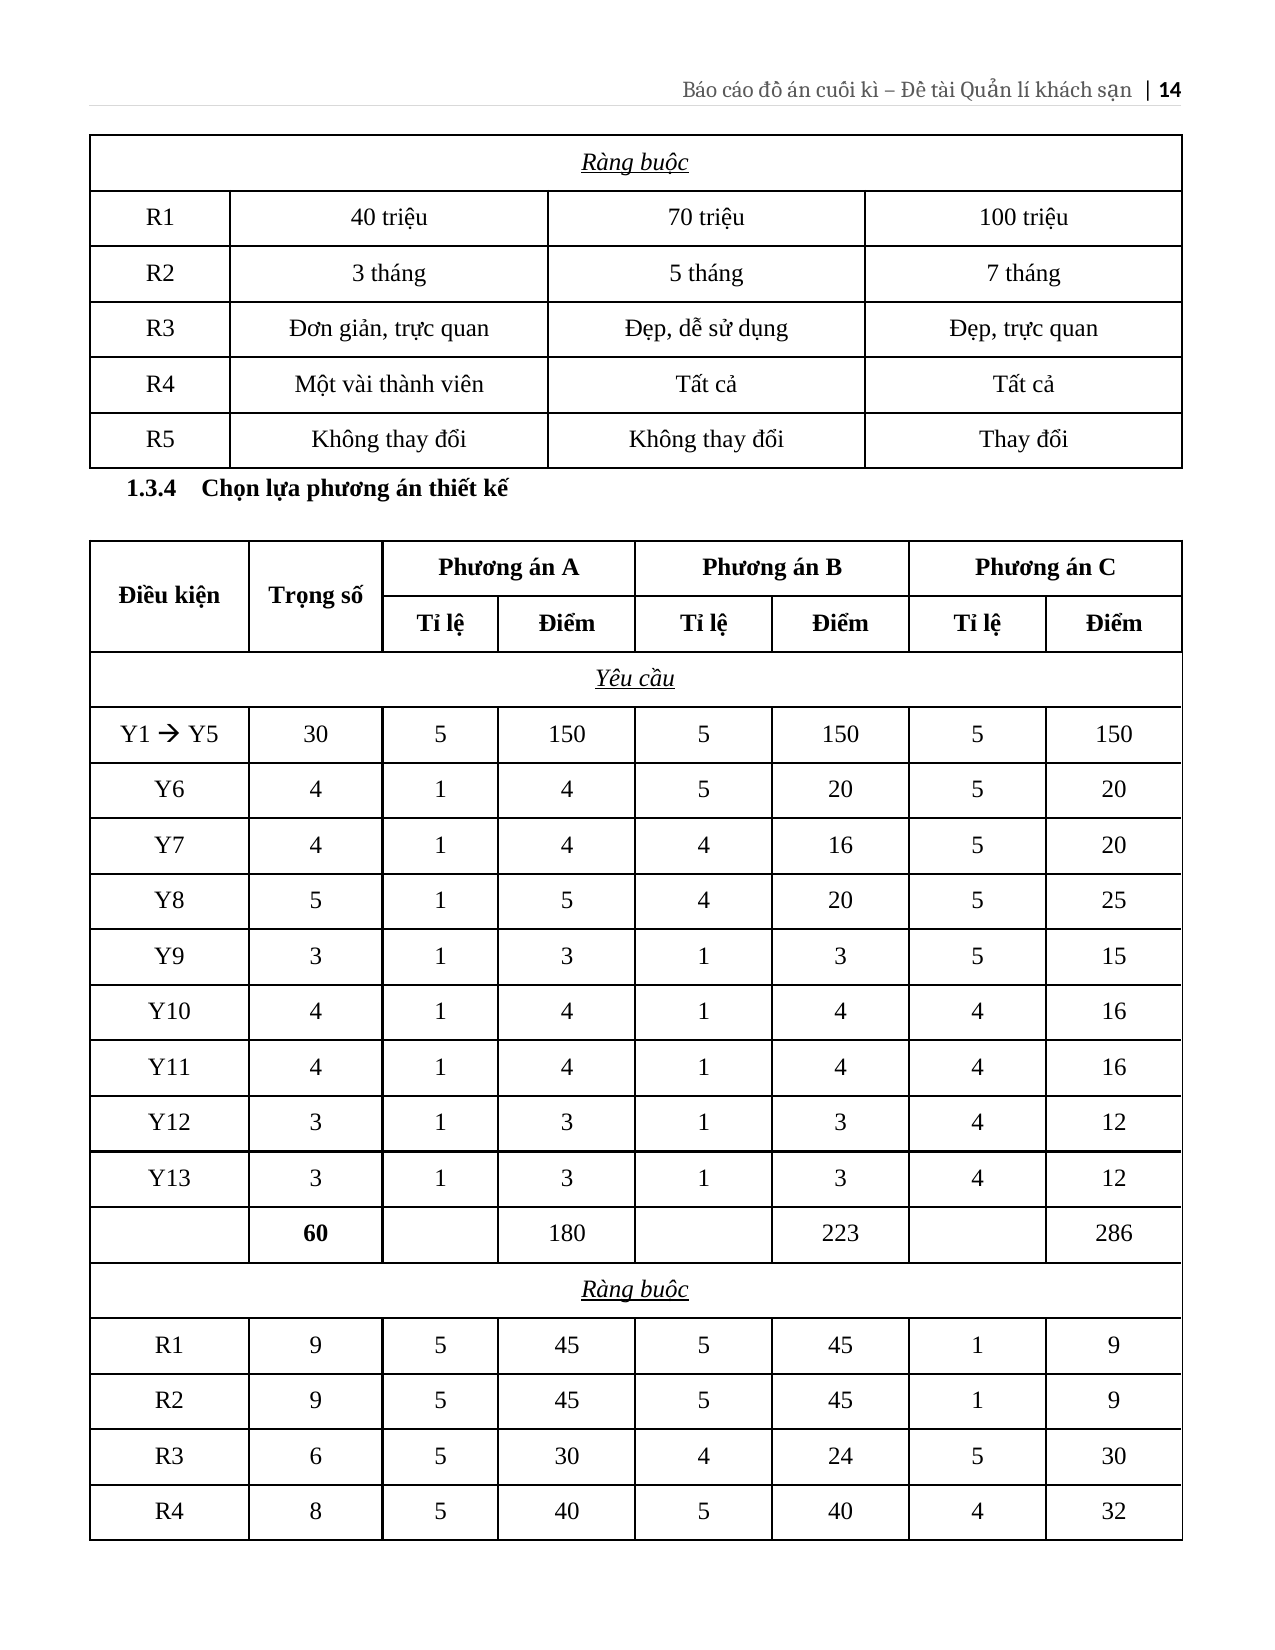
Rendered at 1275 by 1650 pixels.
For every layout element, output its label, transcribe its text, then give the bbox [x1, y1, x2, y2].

table_cell 3 [773, 1153, 908, 1206]
table_cell R1 [91, 192, 229, 245]
table_cell 4 [910, 1486, 1045, 1539]
table_cell Ràng buộc [91, 136, 1181, 190]
table_cell 40 [499, 1486, 634, 1539]
table_cell Đẹp, dễ sử dụng [549, 303, 864, 356]
table_cell 1 [384, 764, 497, 817]
table_cell 7 tháng [866, 247, 1181, 301]
table_cell 1 [636, 1041, 771, 1095]
table_cell 12 [1047, 1095, 1182, 1150]
table_cell 1 [636, 1097, 771, 1150]
table_cell 4 [250, 819, 381, 873]
table_cell Không thay đổi [231, 414, 547, 467]
table_cell 20 [1047, 762, 1182, 817]
table_cell Thay đổi [866, 414, 1181, 467]
table_cell 5 [636, 1319, 771, 1373]
table_cell 70 triệu [549, 192, 864, 245]
table_cell 8 [250, 1486, 381, 1539]
table_cell 6 [250, 1430, 381, 1484]
table_cell 5 [910, 875, 1045, 928]
table_cell 5 [636, 1486, 771, 1539]
table_cell 60 [250, 1208, 381, 1262]
table_cell 4 [499, 764, 634, 817]
table_cell Một vài thành viên [231, 358, 547, 412]
table_header Trọng số [250, 542, 381, 651]
table_cell Đẹp, trực quan [866, 303, 1181, 356]
table_cell 16 [1047, 984, 1182, 1039]
table_cell 12 [1047, 1150, 1182, 1206]
table_cell 150 [773, 708, 908, 762]
table_cell 5 [384, 1319, 497, 1373]
table_cell 45 [499, 1375, 634, 1428]
table_cell 5 [384, 708, 497, 762]
table_cell 180 [499, 1208, 634, 1262]
table_cell Y9 [91, 930, 248, 984]
table_cell 5 [636, 1375, 771, 1428]
table_cell 1 [910, 1319, 1045, 1373]
table_cell 1 [910, 1375, 1045, 1428]
table_cell R1 [91, 1319, 248, 1373]
table_cell Điểm [773, 597, 908, 651]
table_cell 4 [910, 1153, 1045, 1206]
table_cell 45 [773, 1375, 908, 1428]
table_cell Y1 Y5 [91, 708, 248, 762]
table_cell Điểm [499, 597, 634, 651]
table_cell Ràng buộc [91, 1262, 1182, 1317]
table_cell 3 [250, 1097, 381, 1150]
table_cell 1 [384, 1153, 497, 1206]
table_cell 4 [910, 1041, 1045, 1095]
table_cell [384, 1208, 497, 1262]
table_cell 5 [384, 1375, 497, 1428]
table_cell 4 [910, 986, 1045, 1039]
table_cell Y8 [91, 875, 248, 928]
table_cell 40 [773, 1486, 908, 1539]
table_cell [91, 1208, 248, 1262]
table_cell 30 [499, 1430, 634, 1484]
table_cell R2 [91, 247, 229, 301]
table_cell Tỉ lệ [636, 597, 771, 651]
table_cell Tỉ lệ [910, 597, 1045, 651]
table_cell 5 [636, 764, 771, 817]
table_cell Y6 [91, 764, 248, 817]
table_cell [910, 1208, 1045, 1262]
table_cell 1 [636, 986, 771, 1039]
table_cell 32 [1047, 1484, 1182, 1539]
table_cell 3 [499, 1097, 634, 1150]
table_cell 5 [384, 1486, 497, 1539]
table_cell 4 [773, 986, 908, 1039]
table_cell 40 triệu [231, 192, 547, 245]
table_cell 1 [636, 1153, 771, 1206]
table_cell 4 [636, 819, 771, 873]
table_cell 3 [499, 930, 634, 984]
table_cell R5 [91, 414, 229, 467]
table_cell 9 [1047, 1373, 1182, 1428]
table_cell 150 [499, 708, 634, 762]
table_cell 3 [773, 1097, 908, 1150]
table_cell 1 [636, 930, 771, 984]
table_cell 3 [499, 1153, 634, 1206]
table_cell 1 [384, 1097, 497, 1150]
table_cell 4 [499, 986, 634, 1039]
table_cell Y7 [91, 819, 248, 873]
table_cell Tất cả [549, 358, 864, 412]
table_cell 16 [1047, 1039, 1182, 1095]
table_cell 5 [910, 819, 1045, 873]
table_cell 30 [1047, 1428, 1182, 1484]
table_cell R2 [91, 1375, 248, 1428]
table_cell 9 [250, 1375, 381, 1428]
table_cell 5 [910, 930, 1045, 984]
table_cell 9 [1047, 1317, 1182, 1373]
table_cell 5 [250, 875, 381, 928]
table_cell 100 triệu [866, 192, 1181, 245]
table_cell 4 [499, 819, 634, 873]
table_cell 4 [499, 1041, 634, 1095]
table_cell Tỉ lệ [384, 597, 497, 651]
table_cell 5 [636, 708, 771, 762]
table_cell 5 [910, 764, 1045, 817]
table_cell [636, 1208, 771, 1262]
table_cell 5 [910, 1430, 1045, 1484]
table_cell Y13 [91, 1153, 248, 1206]
table_cell 5 [910, 708, 1045, 762]
table_cell Đơn giản, trực quan [231, 303, 547, 356]
table_cell 4 [250, 764, 381, 817]
table_cell 223 [773, 1208, 908, 1262]
table_cell 3 [250, 1153, 381, 1206]
table_cell 4 [250, 986, 381, 1039]
table_cell 1 [384, 1041, 497, 1095]
table_cell Không thay đổi [549, 414, 864, 467]
table_cell R4 [91, 1486, 248, 1539]
table_cell 5 [384, 1430, 497, 1484]
table_header Phương án A [384, 542, 634, 595]
table_cell 3 [773, 930, 908, 984]
table_cell 15 [1047, 928, 1182, 984]
table_cell 4 [773, 1041, 908, 1095]
table_cell 24 [773, 1430, 908, 1484]
subtitle Chọn lựa phương án thiết kế [126, 473, 1181, 502]
table_cell 30 [250, 708, 381, 762]
table_cell 3 tháng [231, 247, 547, 301]
table_cell Y10 [91, 986, 248, 1039]
table_cell 5 [499, 875, 634, 928]
table_cell 20 [773, 764, 908, 817]
table_cell 1 [384, 986, 497, 1039]
table_cell 20 [1047, 817, 1182, 873]
table_cell R4 [91, 358, 229, 412]
table_cell 4 [910, 1097, 1045, 1150]
table_cell Y11 [91, 1041, 248, 1095]
table_cell 5 tháng [549, 247, 864, 301]
table_cell 286 [1047, 1206, 1182, 1262]
table_cell Y12 [91, 1097, 248, 1150]
table_cell 9 [250, 1319, 381, 1373]
table_cell 25 [1047, 873, 1182, 928]
table_cell Tất cả [866, 358, 1181, 412]
table_cell 150 [1047, 706, 1182, 762]
table_cell R3 [91, 1430, 248, 1484]
table_header Phương án C [910, 542, 1181, 595]
table_cell 4 [636, 875, 771, 928]
table_cell Yêu cầu [91, 653, 1182, 706]
table_cell 4 [636, 1430, 771, 1484]
table_cell 45 [773, 1319, 908, 1373]
table_cell 45 [499, 1319, 634, 1373]
table_cell 1 [384, 930, 497, 984]
table_cell 3 [250, 930, 381, 984]
table_header Phương án B [636, 542, 908, 595]
table_cell 20 [773, 875, 908, 928]
table_cell Điểm [1047, 597, 1181, 651]
table_cell R3 [91, 303, 229, 356]
table_cell 4 [250, 1041, 381, 1095]
table_header Điều kiện [91, 542, 248, 651]
table_cell 1 [384, 875, 497, 928]
table_cell 16 [773, 819, 908, 873]
table_cell 1 [384, 819, 497, 873]
